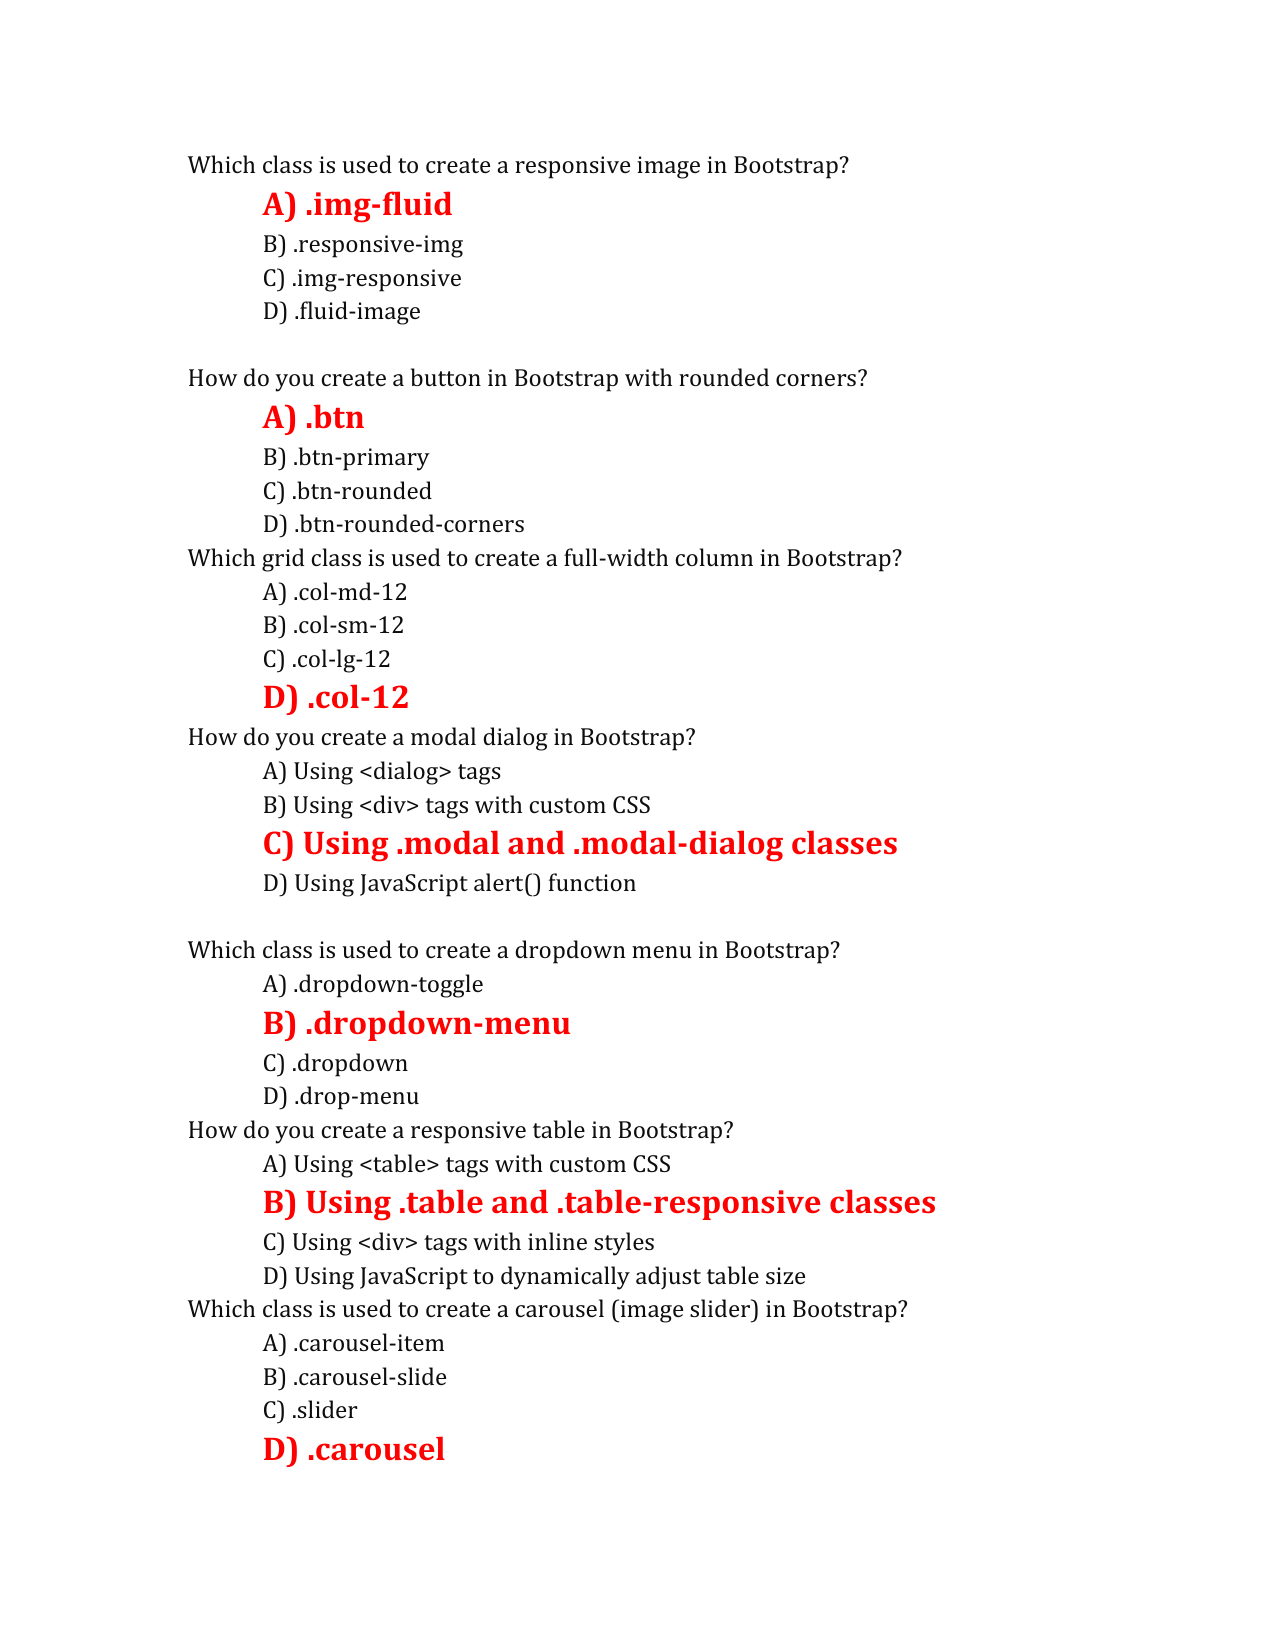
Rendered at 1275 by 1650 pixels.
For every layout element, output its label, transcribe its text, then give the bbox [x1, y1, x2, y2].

text Which grid class is used to create a full-width column in Bootstrap? [187, 543, 1125, 572]
text B) .dropdown-menu [262, 1002, 1125, 1042]
text D) .drop-menu [262, 1081, 1125, 1110]
text How do you create a button in Bootstrap with rounded corners? [187, 363, 1125, 392]
text C) .slider [262, 1395, 1125, 1424]
text A) .col-md-12 [262, 576, 1125, 606]
text B) .responsive-img [262, 228, 1125, 258]
text A) .dropdown-toggle [262, 969, 1125, 998]
text C) Using .modal and .modal-dialog classes [262, 823, 1125, 862]
text B) .btn-primary [262, 442, 1125, 471]
text D) Using JavaScript to dynamically adjust table size [262, 1261, 1125, 1290]
text D) .fluid-image [262, 296, 1125, 325]
text Which class is used to create a responsive image in Bootstrap? [187, 150, 1125, 179]
text D) .btn-rounded-corners [262, 509, 1125, 538]
text C) .btn-rounded [262, 475, 1125, 504]
text How do you create a responsive table in Bootstrap? [187, 1115, 1125, 1144]
text How do you create a modal dialog in Bootstrap? [187, 722, 1125, 751]
text D) .col-12 [262, 677, 1125, 716]
text D) Using JavaScript alert() function [262, 868, 1125, 897]
text B) Using <div> tags with custom CSS [262, 789, 1125, 819]
text B) .col-sm-12 [262, 610, 1125, 639]
text C) .col-lg-12 [262, 643, 1125, 673]
text Which class is used to create a carousel (image slider) in Bootstrap? [187, 1294, 1125, 1323]
text A) .btn [262, 397, 1125, 436]
text Which class is used to create a dropdown menu in Bootstrap? [187, 935, 1125, 964]
text B) .carousel-slide [262, 1361, 1125, 1391]
text B) Using .table and .table-responsive classes [262, 1182, 1125, 1221]
text D) .carousel [262, 1429, 1125, 1468]
text A) .img-fluid [262, 184, 1125, 223]
text C) Using <div> tags with inline styles [262, 1227, 1125, 1256]
text A) Using <table> tags with custom CSS [262, 1148, 1125, 1178]
text A) Using <dialog> tags [262, 756, 1125, 785]
text A) .carousel-item [262, 1328, 1125, 1357]
text C) .img-responsive [262, 262, 1125, 291]
text C) .dropdown [262, 1047, 1125, 1077]
